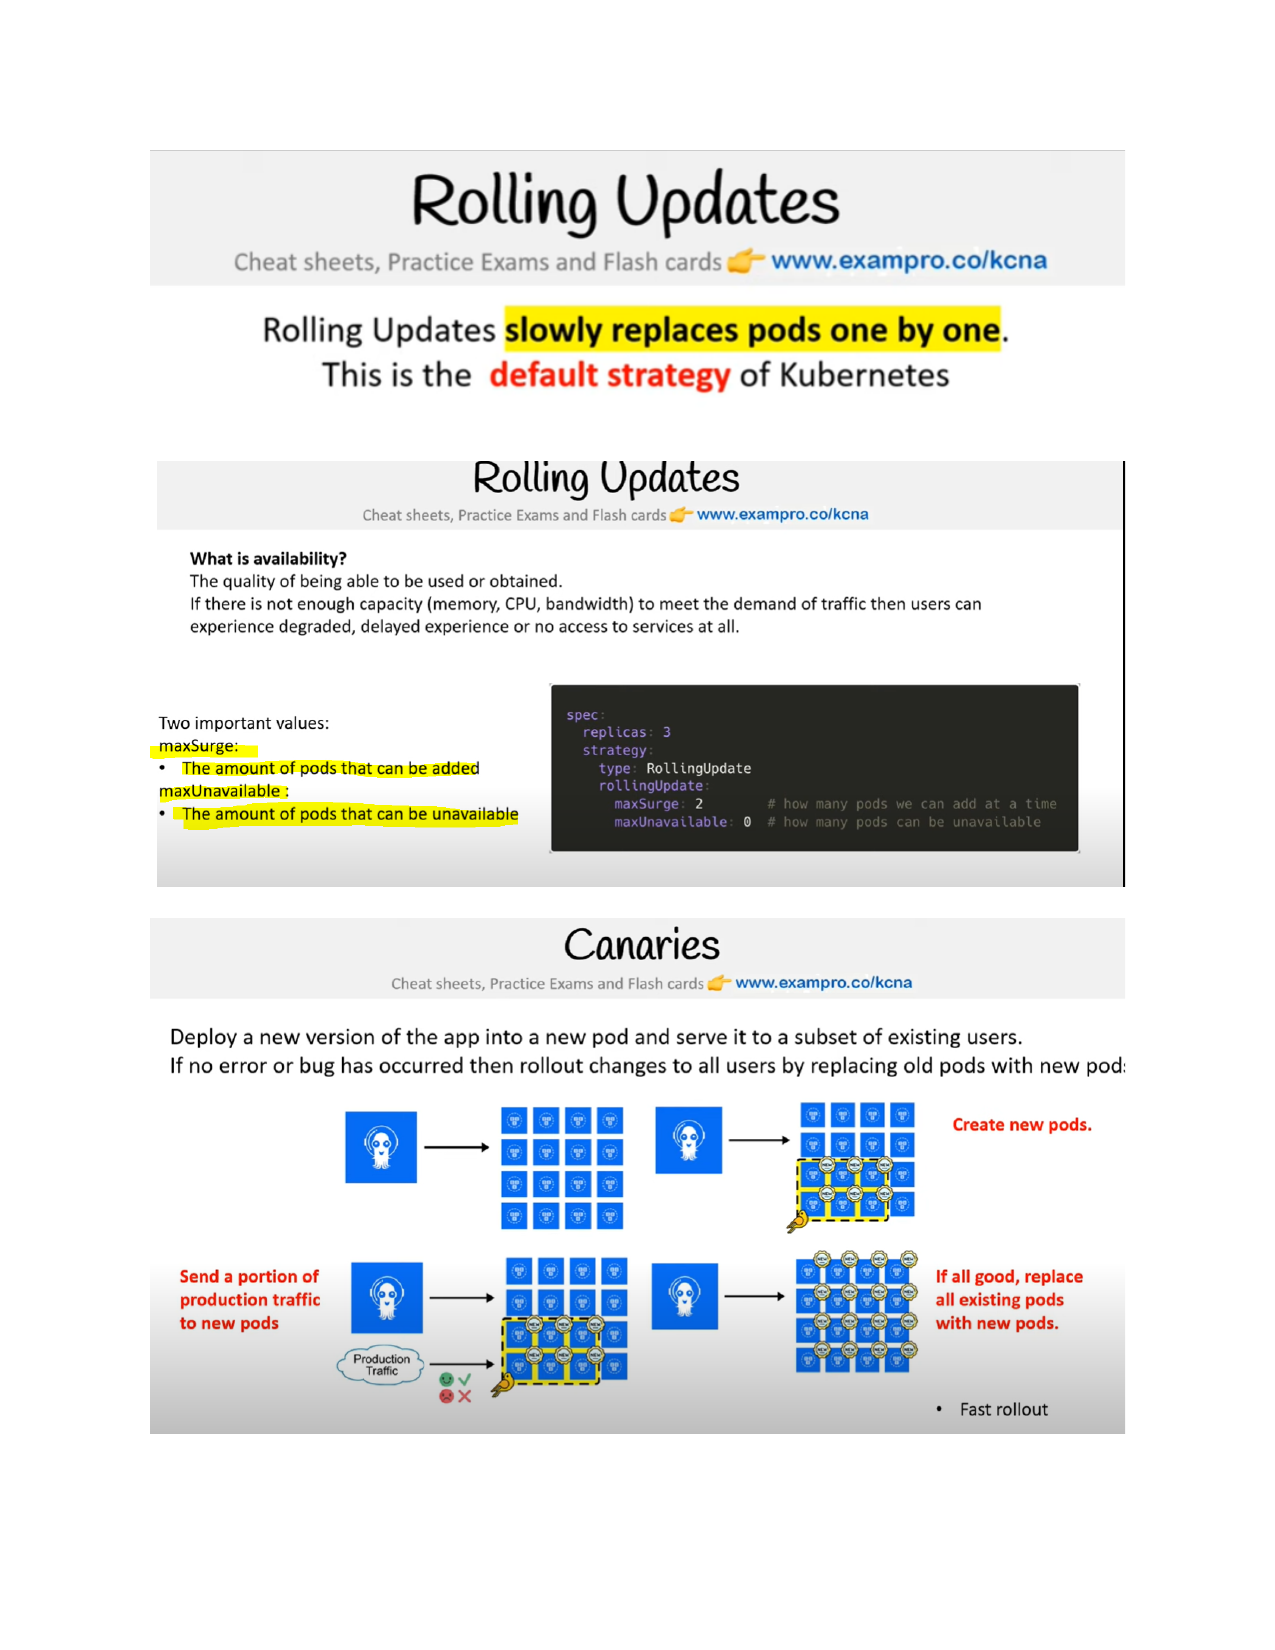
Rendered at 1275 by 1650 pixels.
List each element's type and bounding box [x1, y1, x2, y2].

picture [150, 918, 1125, 1434]
picture [150, 461, 1125, 887]
picture [150, 150, 1125, 430]
